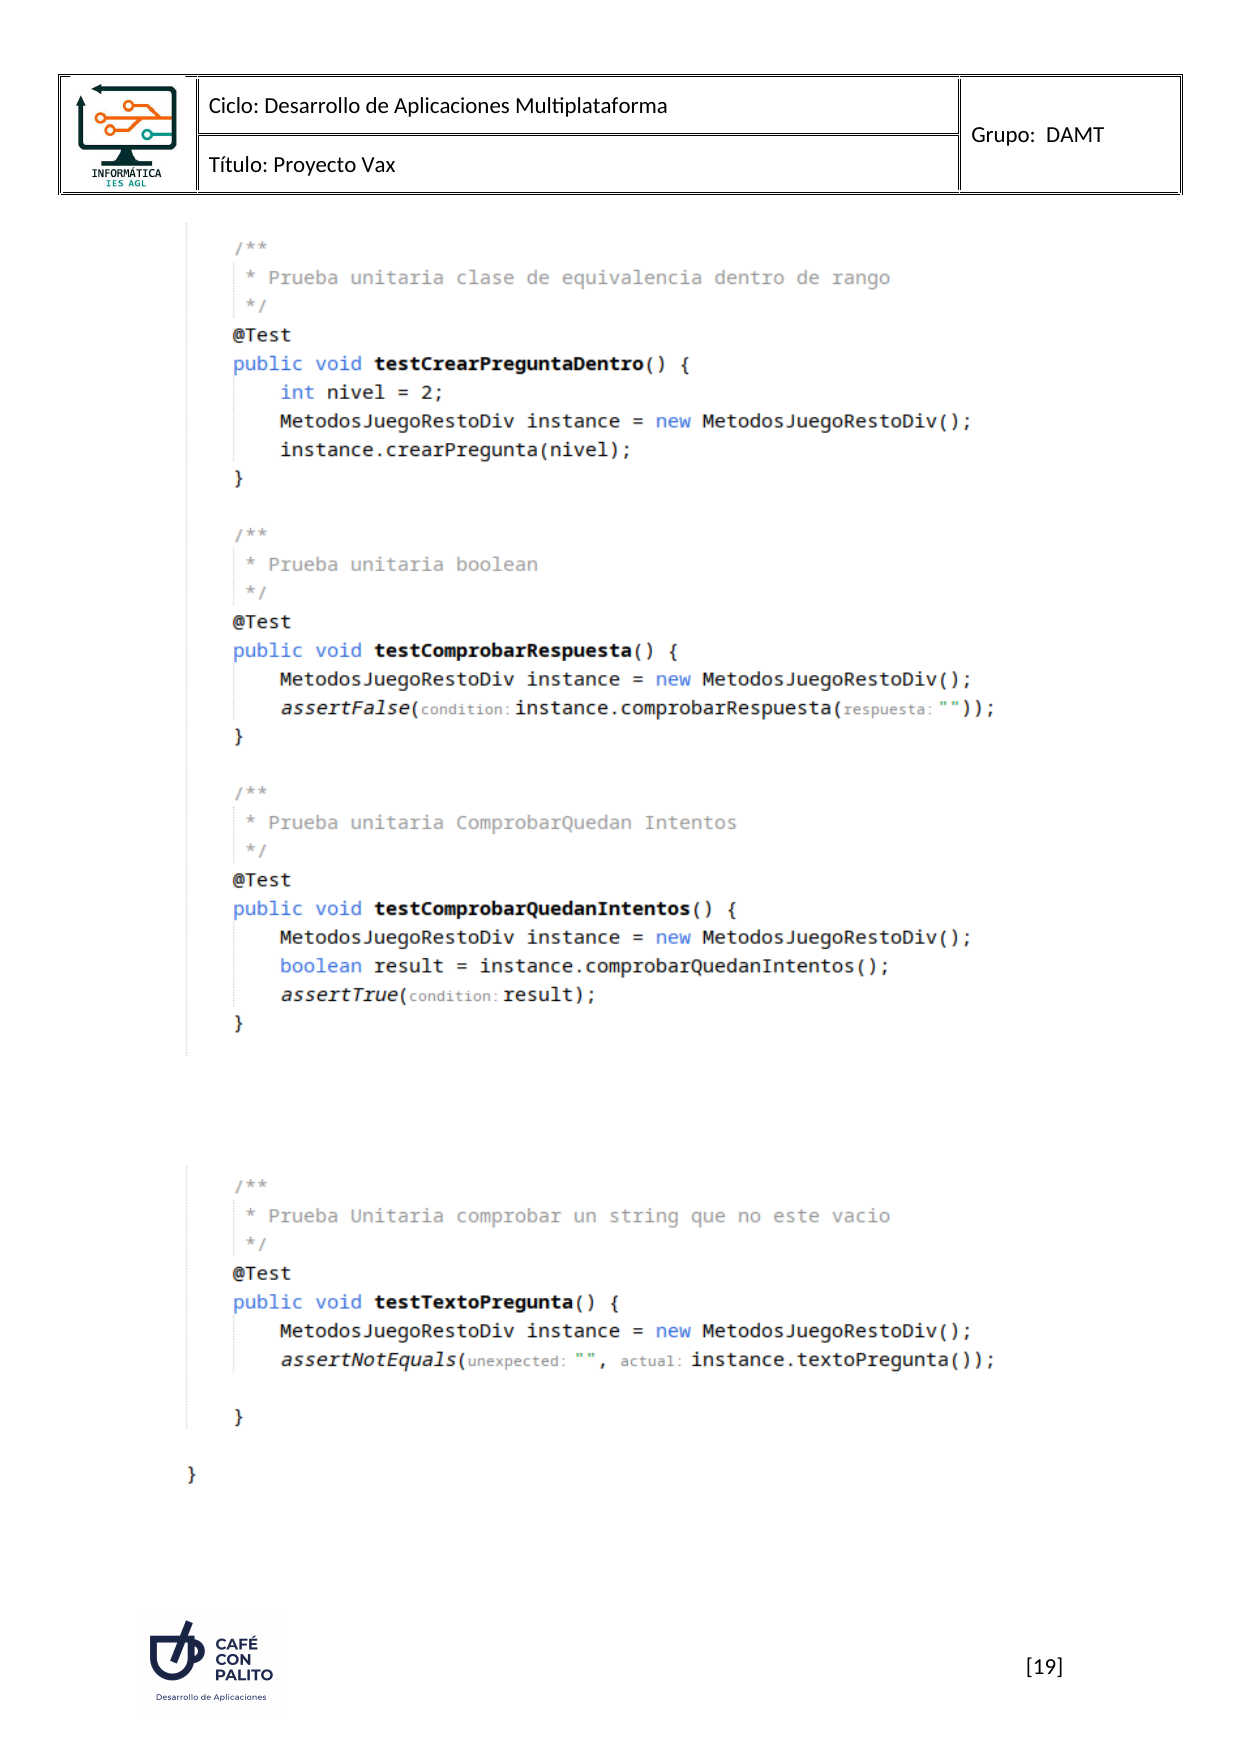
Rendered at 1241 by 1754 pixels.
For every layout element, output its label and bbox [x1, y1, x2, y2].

picture [177, 1166, 1063, 1506]
picture [140, 1610, 286, 1717]
picture [70, 76, 186, 192]
picture [177, 223, 1063, 1056]
